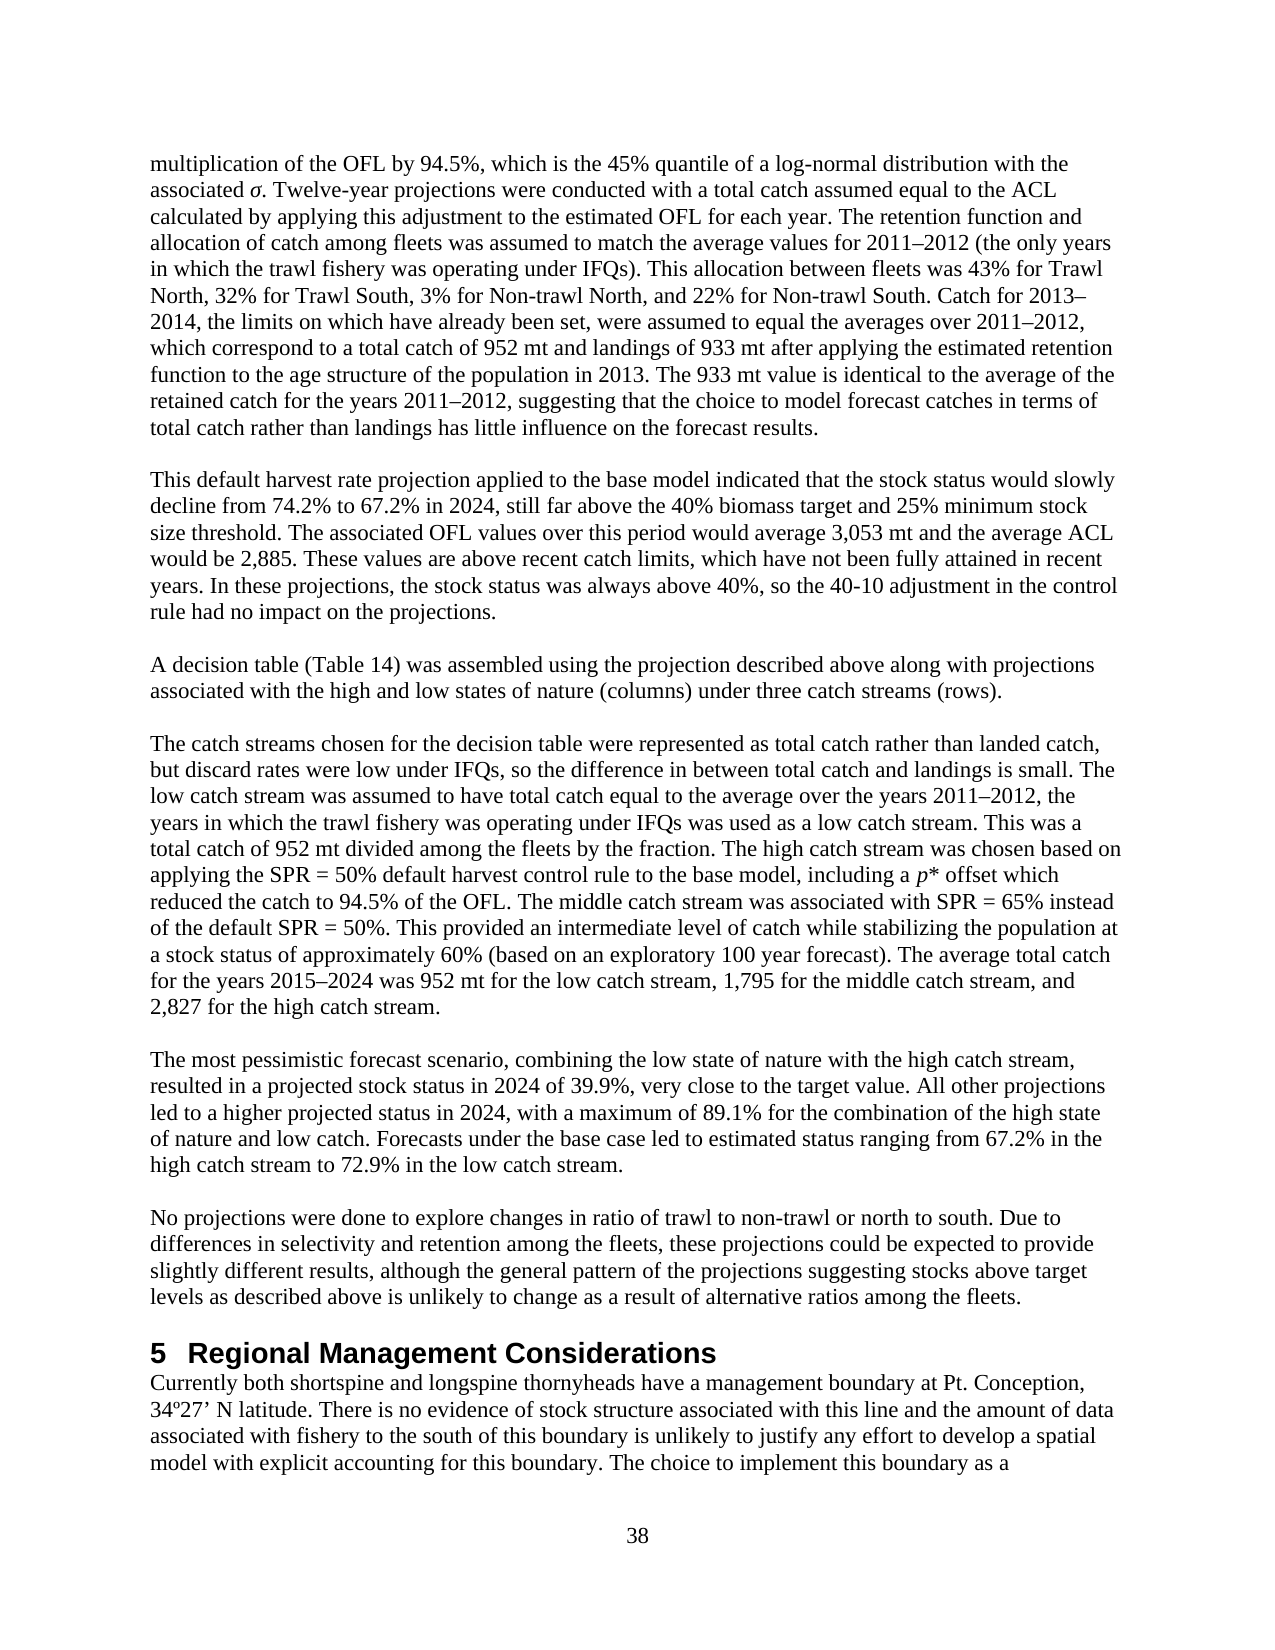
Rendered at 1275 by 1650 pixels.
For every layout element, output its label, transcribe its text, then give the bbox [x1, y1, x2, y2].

text The catch streams chosen for the decision table were represented as total catch rather than landed catch, but discard rates were low under IFQs, so the difference in between total catch and landings is small. The low catch stream was assumed to have total catch equal to the average over the years 2011–2012, the years in which the trawl fishery was operating under IFQs was used as a low catch stream. This was a total catch of 952 mt divided among the fleets by the fraction. The high catch stream was chosen based on applying the SPR = 50% default harvest control rule to the base model, including a p* offset which reduced the catch to 94.5% of the OFL. The middle catch stream was associated with SPR = 65% instead of the default SPR = 50%. This provided an intermediate level of catch while stabilizing the population at a stock status of approximately 60% (based on an exploratory 100 year forecast). The average total catch for the years 2015–2024 was 952 mt for the low catch stream, 1,795 for the middle catch stream, and 2,827 for the high catch stream. [150, 730, 1125, 1020]
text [150, 1369, 1125, 1475]
subtitle Regional Management Considerations [150, 1336, 1125, 1369]
text This default harvest rate projection applied to the base model indicated that the stock status would slowly decline from 74.2% to 67.2% in 2024, still far above the 40% biomass target and 25% minimum stock size threshold. The associated OFL values over this period would average 3,053 mt and the average ACL would be 2,885. These values are above recent catch limits, which have not been fully attained in recent years. In these projections, the stock status was always above 40%, so the 40-10 adjustment in the control rule had no impact on the projections. [150, 466, 1125, 624]
text A decision table (Table 14) was assembled using the projection described above along with projections associated with the high and low states of nature (columns) under three catch streams (rows). [150, 651, 1125, 703]
text No projections were done to explore changes in ratio of trawl to non-trawl or north to south. Due to differences in selectivity and retention among the fleets, these projections could be expected to provide slightly different results, although the general pattern of the projections suggesting stocks above target levels as described above is unlikely to change as a result of alternative ratios among the fleets. [150, 1204, 1125, 1309]
text The most pessimistic forecast scenario, combining the low state of nature with the high catch stream, resulted in a projected stock status in 2024 of 39.9%, very close to the target value. All other projections led to a higher projected status in 2024, with a maximum of 89.1% for the combination of the high state of nature and low catch. Forecasts under the base case led to estimated status ranging from 67.2% in the high catch stream to 72.9% in the low catch stream. [150, 1046, 1125, 1178]
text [150, 150, 1125, 440]
